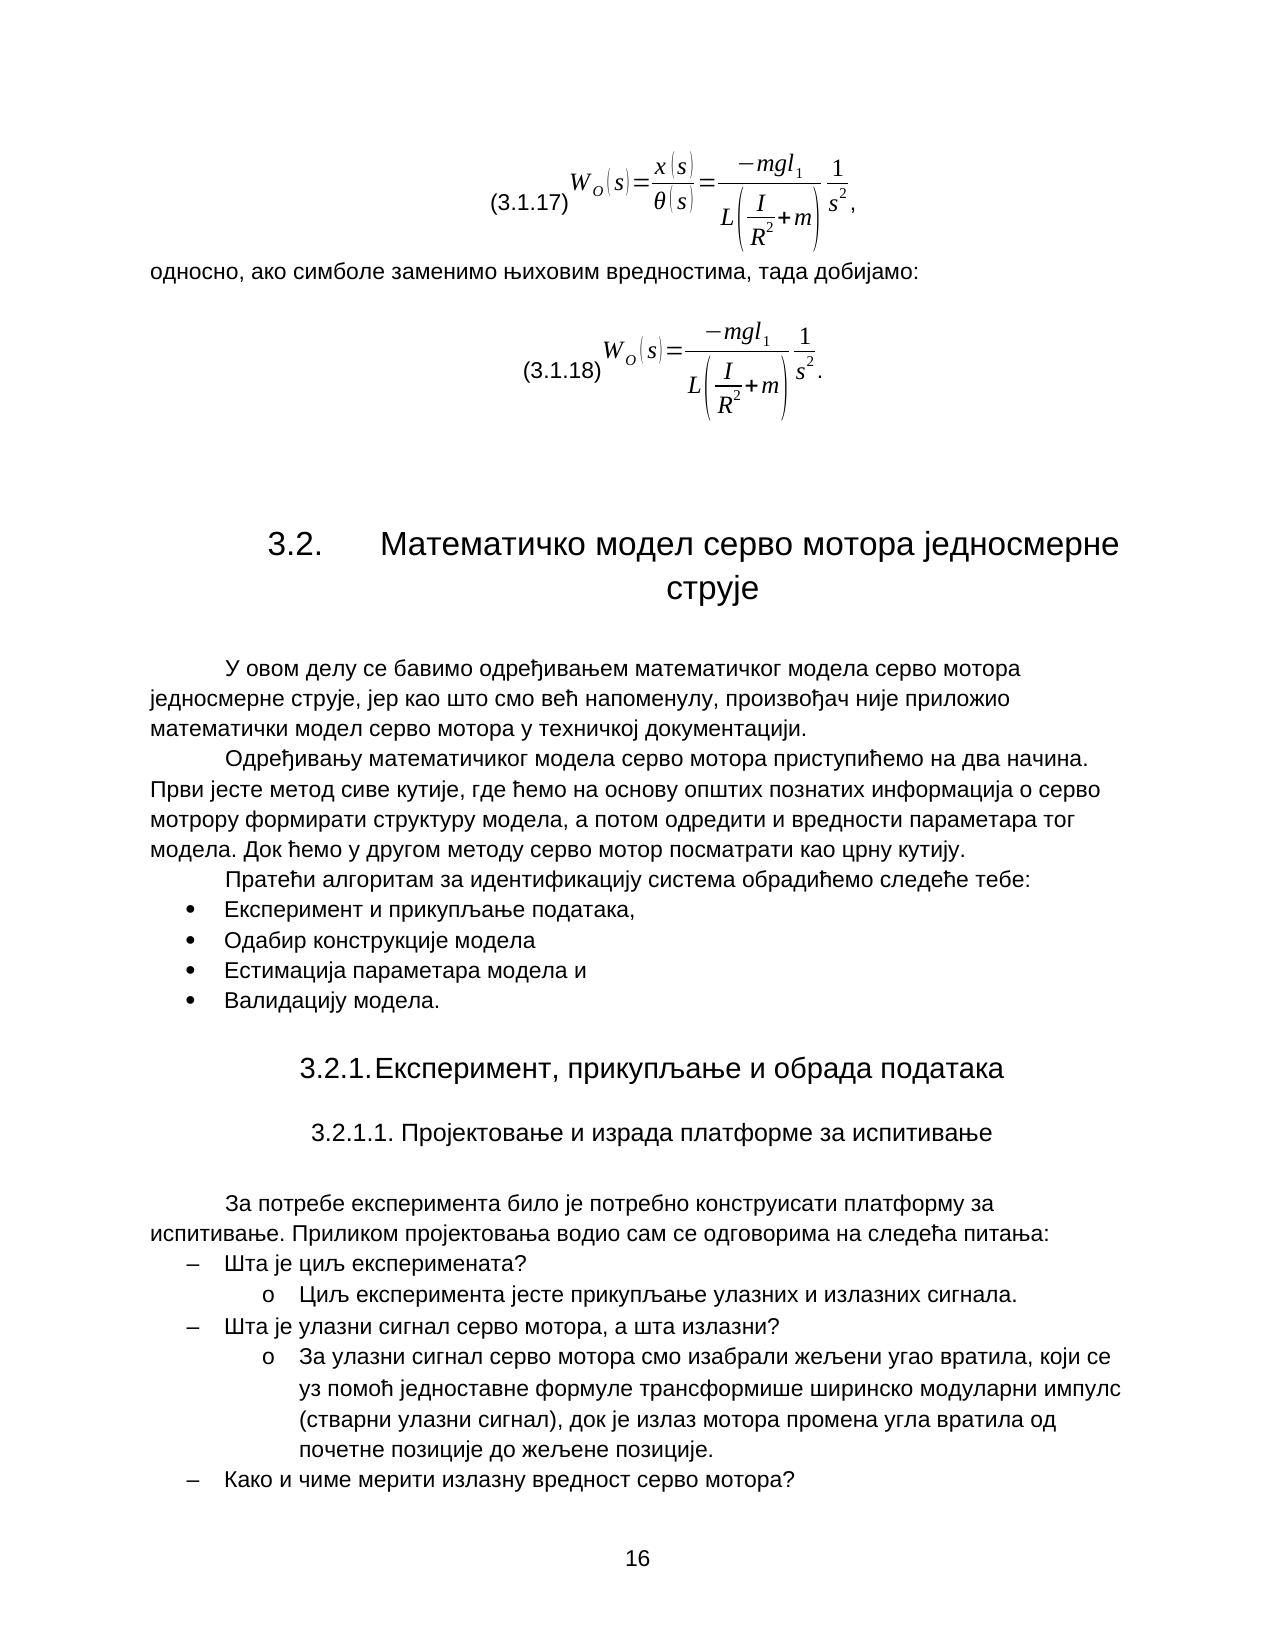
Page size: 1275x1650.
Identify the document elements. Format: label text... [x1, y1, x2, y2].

list , [260, 150, 1125, 254]
subtitle Експеримент, прикупљање и обрада података [179, 1051, 1125, 1084]
list Естимација параметара модела и [186, 957, 1125, 983]
list Циљ експеримента јесте прикупљање улазних и излазних сигнала. [261, 1281, 1125, 1309]
list Шта је улазни сигнал серво мотора, а шта излазни? [186, 1313, 1125, 1339]
list Одабир конструкције модела [186, 927, 1125, 953]
text Одређивању математичиког модела серво мотора приступићемо на два начина. Први јесте метод сиве кутије, где ћемо на основу општих познатих информација о серво мотрору формирати структуру модела, а потом одредити и вредности параметара тог модела. Док ћемо у другом методу серво мотор посматрати као црну кутију. [150, 745, 1125, 862]
text У овом делу се бавимо одређивањем математичког модела серво мотора једносмерне струје, јер као што смо већ напоменулу, произвођач није приложио математички модел серво мотора у техничкој документацији. [150, 655, 1125, 742]
list . [260, 318, 1125, 422]
list За улазни сигнал серво мотора смо изабрали жељени угао вратила, који се уз помоћ једноставне формуле трансформише ширинско модуларни импулс (стварни улазни сигнал), док је излаз мотора промена угла вратила од почетне позиције до жељене позиције. [261, 1343, 1125, 1462]
subtitle Пројектовање и израда платформе за испитивање [179, 1118, 1125, 1147]
text Пратећи алгоритам за идентификацију система обрадићемо следеће тебе: [150, 866, 1125, 893]
subtitle Математичко модел серво мотора једносмерне струје [262, 524, 1125, 606]
text односно, ако симболе заменимо њиховим вредностима, тада добијамо: [150, 258, 1125, 284]
list Како и чиме мерити излазну вредност серво мотора? [186, 1466, 1125, 1492]
list Шта је циљ експеримената? [186, 1250, 1125, 1277]
list Валидацију модела. [186, 987, 1125, 1013]
text За потребе експеримента било је потребно конструисати платформу за испитивање. Приликом пројектовања водио сам се одговорима на следећа питања: [150, 1190, 1125, 1246]
list Експеримент и прикупљање података, [186, 896, 1125, 923]
